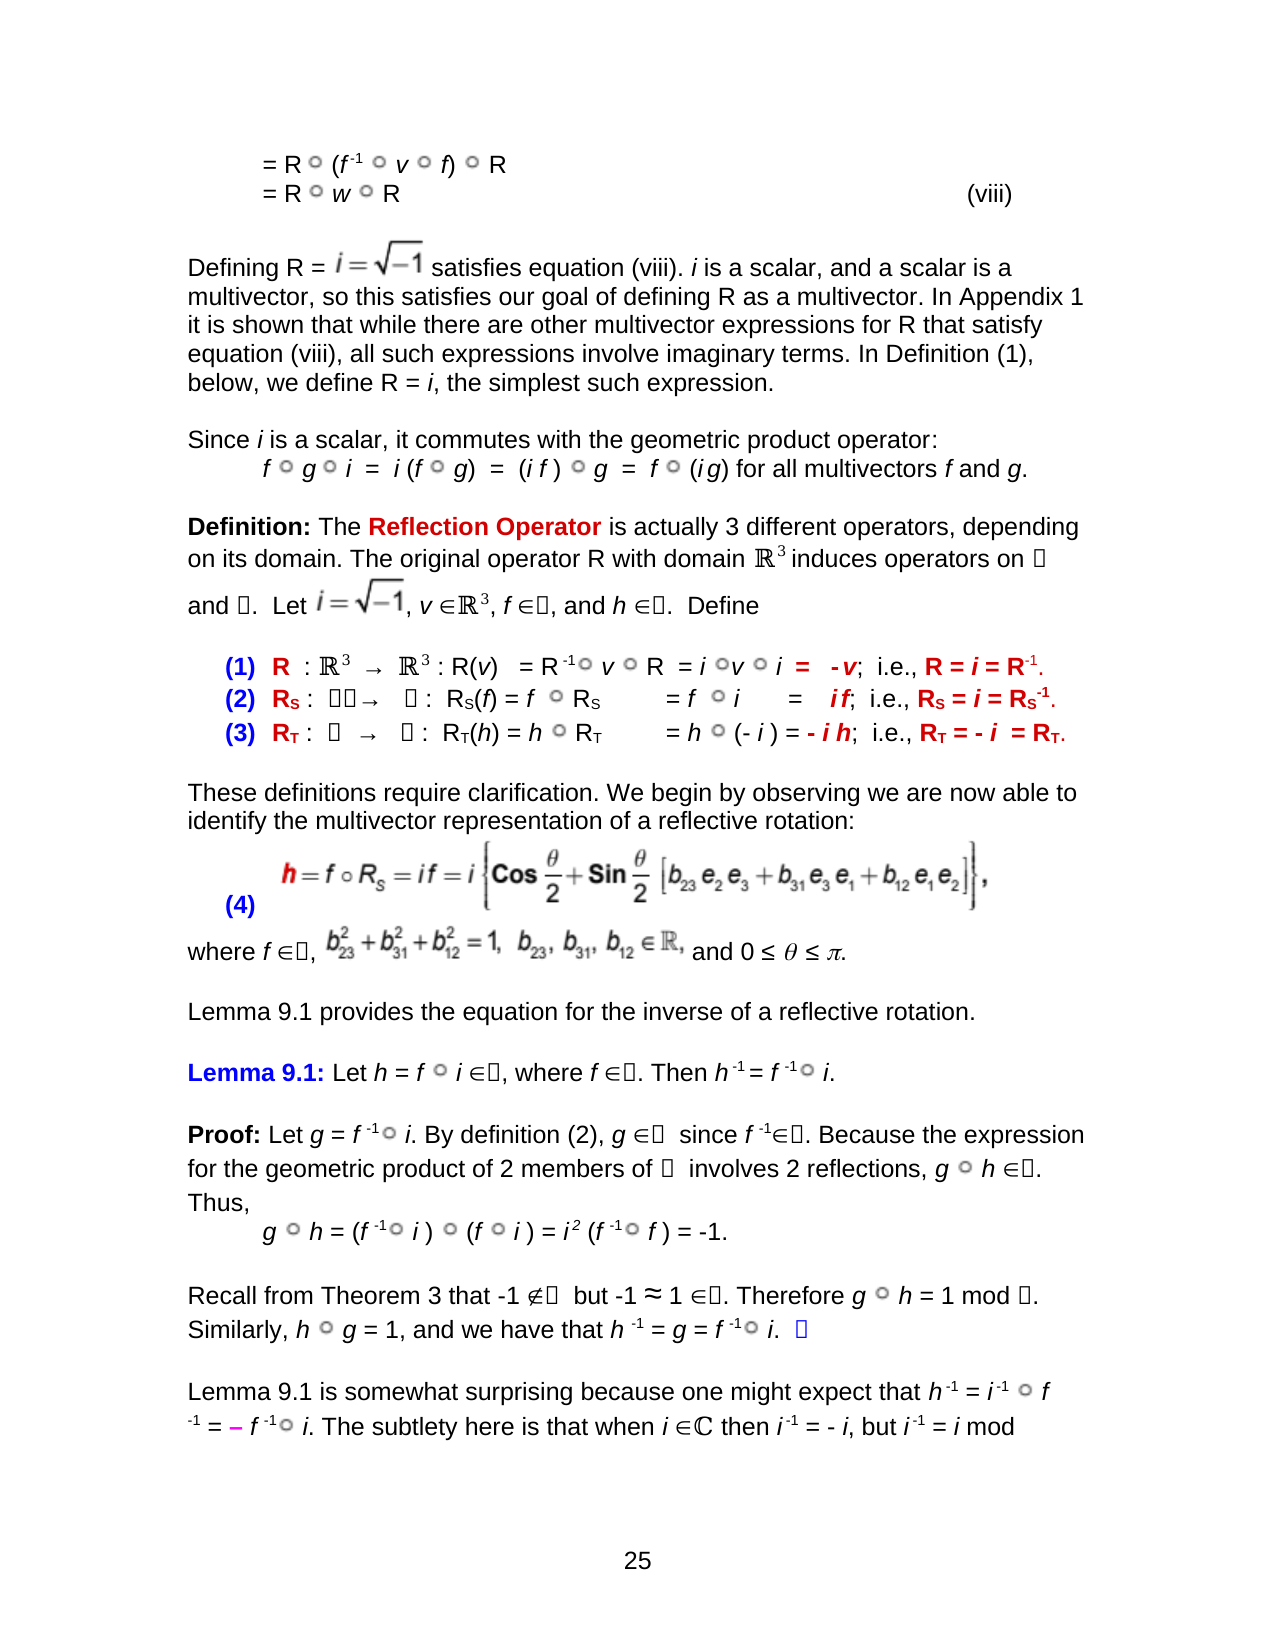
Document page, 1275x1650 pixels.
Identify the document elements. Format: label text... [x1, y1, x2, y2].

list RS : →  : RS(f) = f RS = f i = i f; i.e., RS = i = RS-1. [225, 681, 1087, 715]
list RT :  →  : RT(h) = h RT = h (- i ) = - i h; i.e., RT = - i = RT. [225, 715, 1087, 749]
text where f , and 0 ≤ ≤ . [187, 919, 1087, 968]
text Definition: The Reflection Operator is actually 3 different operators, depending on its domain. The original operator R with domain ℝ3 induces operators on  and . Let , v ℝ3, f , and h . Define [187, 512, 1087, 622]
text Lemma 9.1 provides the equation for the inverse of a reflective rotation. [187, 997, 1087, 1025]
text Lemma 9.1: Let h = f i , where f . Then h -1 = f -1 i. [187, 1054, 1087, 1088]
text Recall from Theorem 3 that -1  but -1 ≈ 1 . Therefore g h = 1 mod . Similarly, h g = 1, and we have that h -1 = g = f -1 i.  [187, 1274, 1087, 1349]
text These definitions require clarification. We begin by observing we are now able to identify the multivector representation of a reflective rotation: [187, 778, 1087, 835]
text Defining R = satisfies equation (viii). i is a scalar, and a scalar is a multivector, so this satisfies our goal of defining R as a multivector. In Appendix 1 it is shown that while there are other multivector expressions for R that satisfy equation (viii), all such expressions involve imaginary terms. In Definition (1), below, we define R = i, the simplest such expression. [187, 236, 1087, 397]
text g h = (f -1 i ) (f i ) = i 2 (f -1 f ) = -1. [187, 1217, 1087, 1245]
text = R w R (viii) [187, 179, 1087, 207]
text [187, 1377, 1087, 1446]
text = R (f -1 v f) R [187, 150, 1087, 179]
text Proof: Let g = f -1 i. By definition (2), g  since f -1. Because the expression for the geometric product of 2 members of  involves 2 reflections, g h . Thus, [187, 1117, 1087, 1217]
text f g i = i (f g) = (i f ) g = f (i g) for all multivectors f and g. [187, 454, 1087, 483]
text Since i is a scalar, it commutes with the geometric product operator: [187, 425, 1087, 454]
list R : ℝ3 → ℝ3 : R(v) = R -1 v R = i v i = - v; i.e., R = i = R-1. [225, 651, 1087, 681]
